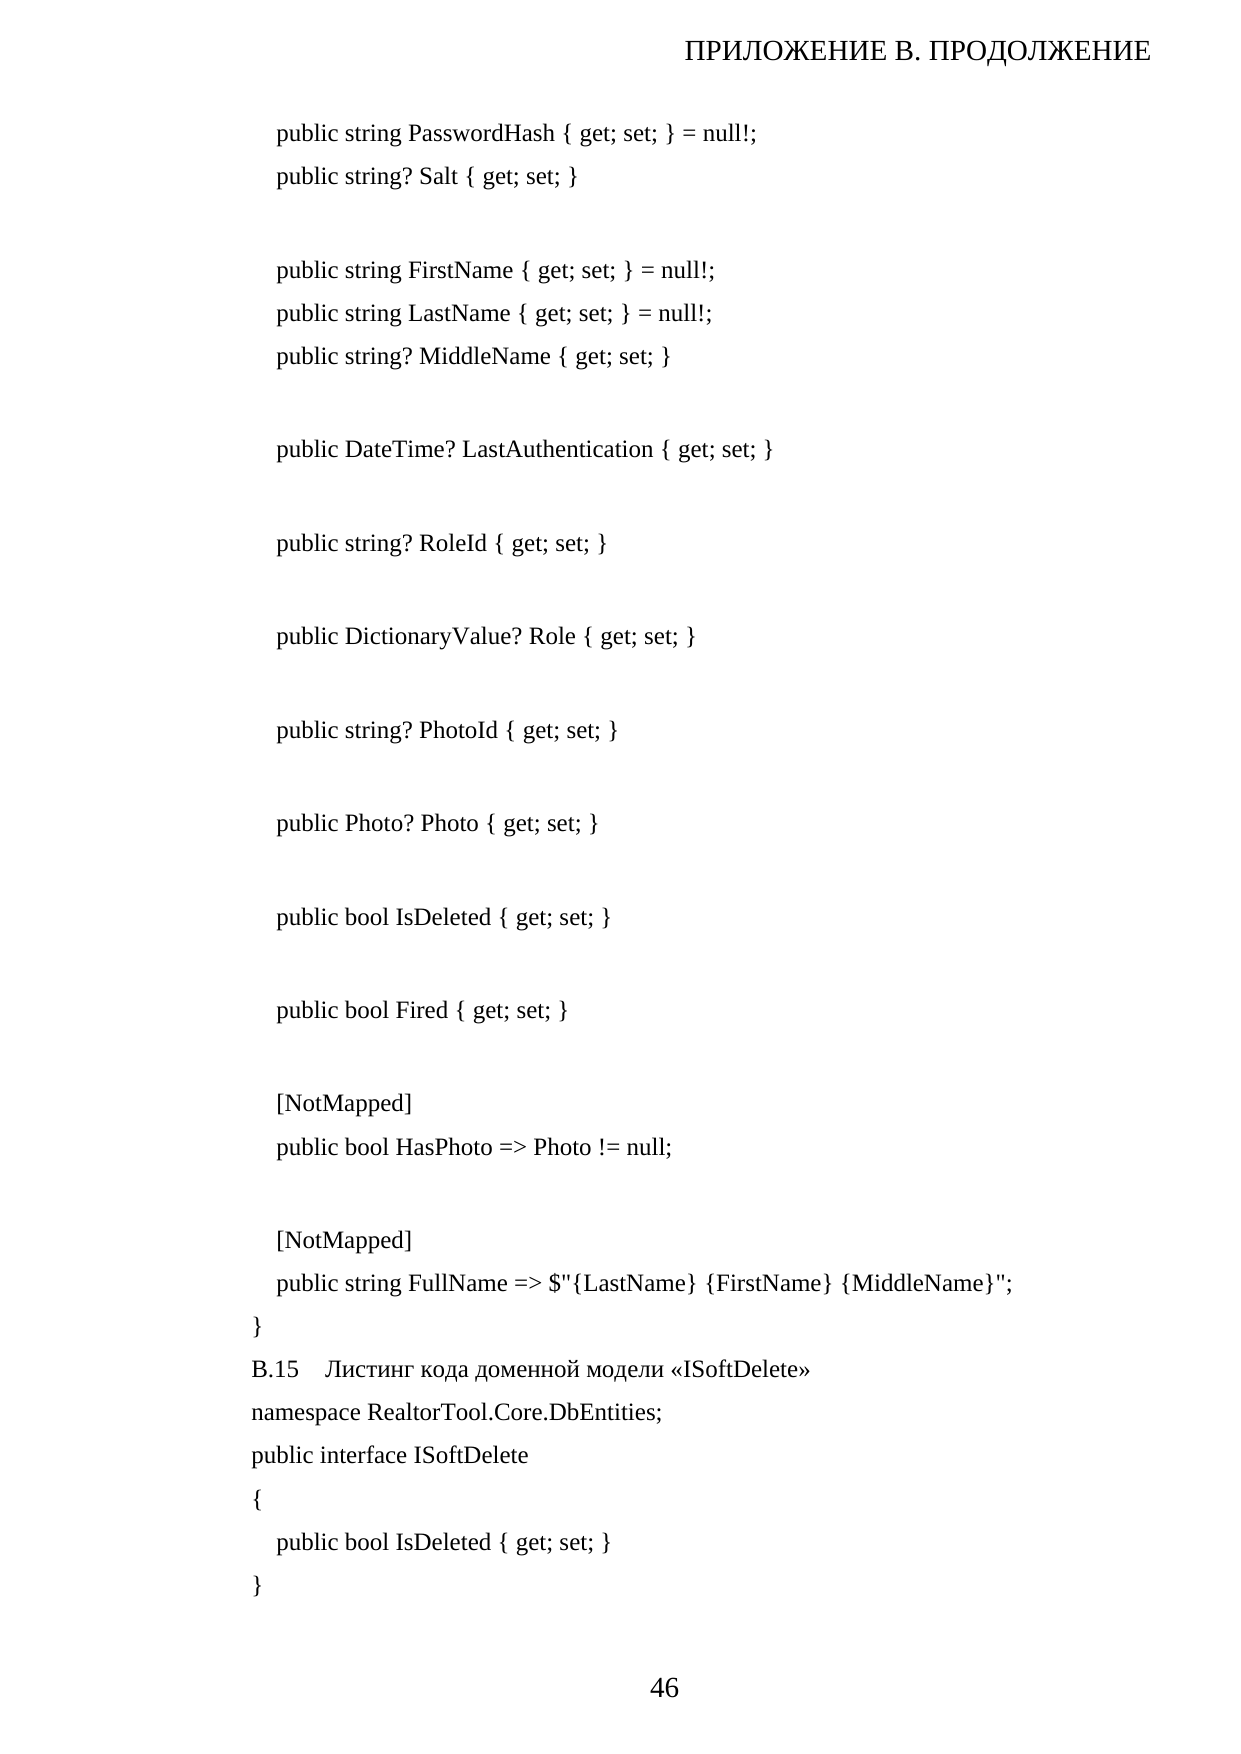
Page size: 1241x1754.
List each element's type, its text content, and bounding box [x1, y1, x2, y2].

text public string? MiddleName { get; set; } [177, 341, 1152, 370]
text public bool Fired { get; set; } [177, 995, 1152, 1024]
text public interface ISoftDelete [177, 1441, 1152, 1469]
text public string PasswordHash { get; set; } = null!; [177, 118, 1152, 147]
text { [177, 1484, 1152, 1512]
text public bool IsDeleted { get; set; } [177, 1527, 1152, 1556]
text public string FullName => $"{LastName} {FirstName} {MiddleName}"; [177, 1268, 1152, 1297]
text [NotMapped] [177, 1225, 1152, 1254]
text [NotMapped] [177, 1088, 1152, 1117]
text } [177, 1570, 1152, 1599]
text public string? RoleId { get; set; } [177, 528, 1152, 557]
text public DateTime? LastAuthentication { get; set; } [177, 434, 1152, 463]
text namespace RealtorTool.Core.DbEntities; [177, 1397, 1152, 1426]
text public bool IsDeleted { get; set; } [177, 902, 1152, 930]
text } [177, 1311, 1152, 1340]
text public string LastName { get; set; } = null!; [177, 298, 1152, 327]
text public bool HasPhoto => Photo != null; [177, 1132, 1152, 1160]
text public string? PhotoId { get; set; } [177, 715, 1152, 743]
text public DictionaryValue? Role { get; set; } [177, 621, 1152, 650]
list Листинг кода доменной модели «ISoftDelete» [177, 1354, 1152, 1383]
text public Photo? Photo { get; set; } [177, 808, 1152, 837]
text public string? Salt { get; set; } [177, 161, 1152, 190]
text public string FirstName { get; set; } = null!; [177, 255, 1152, 283]
